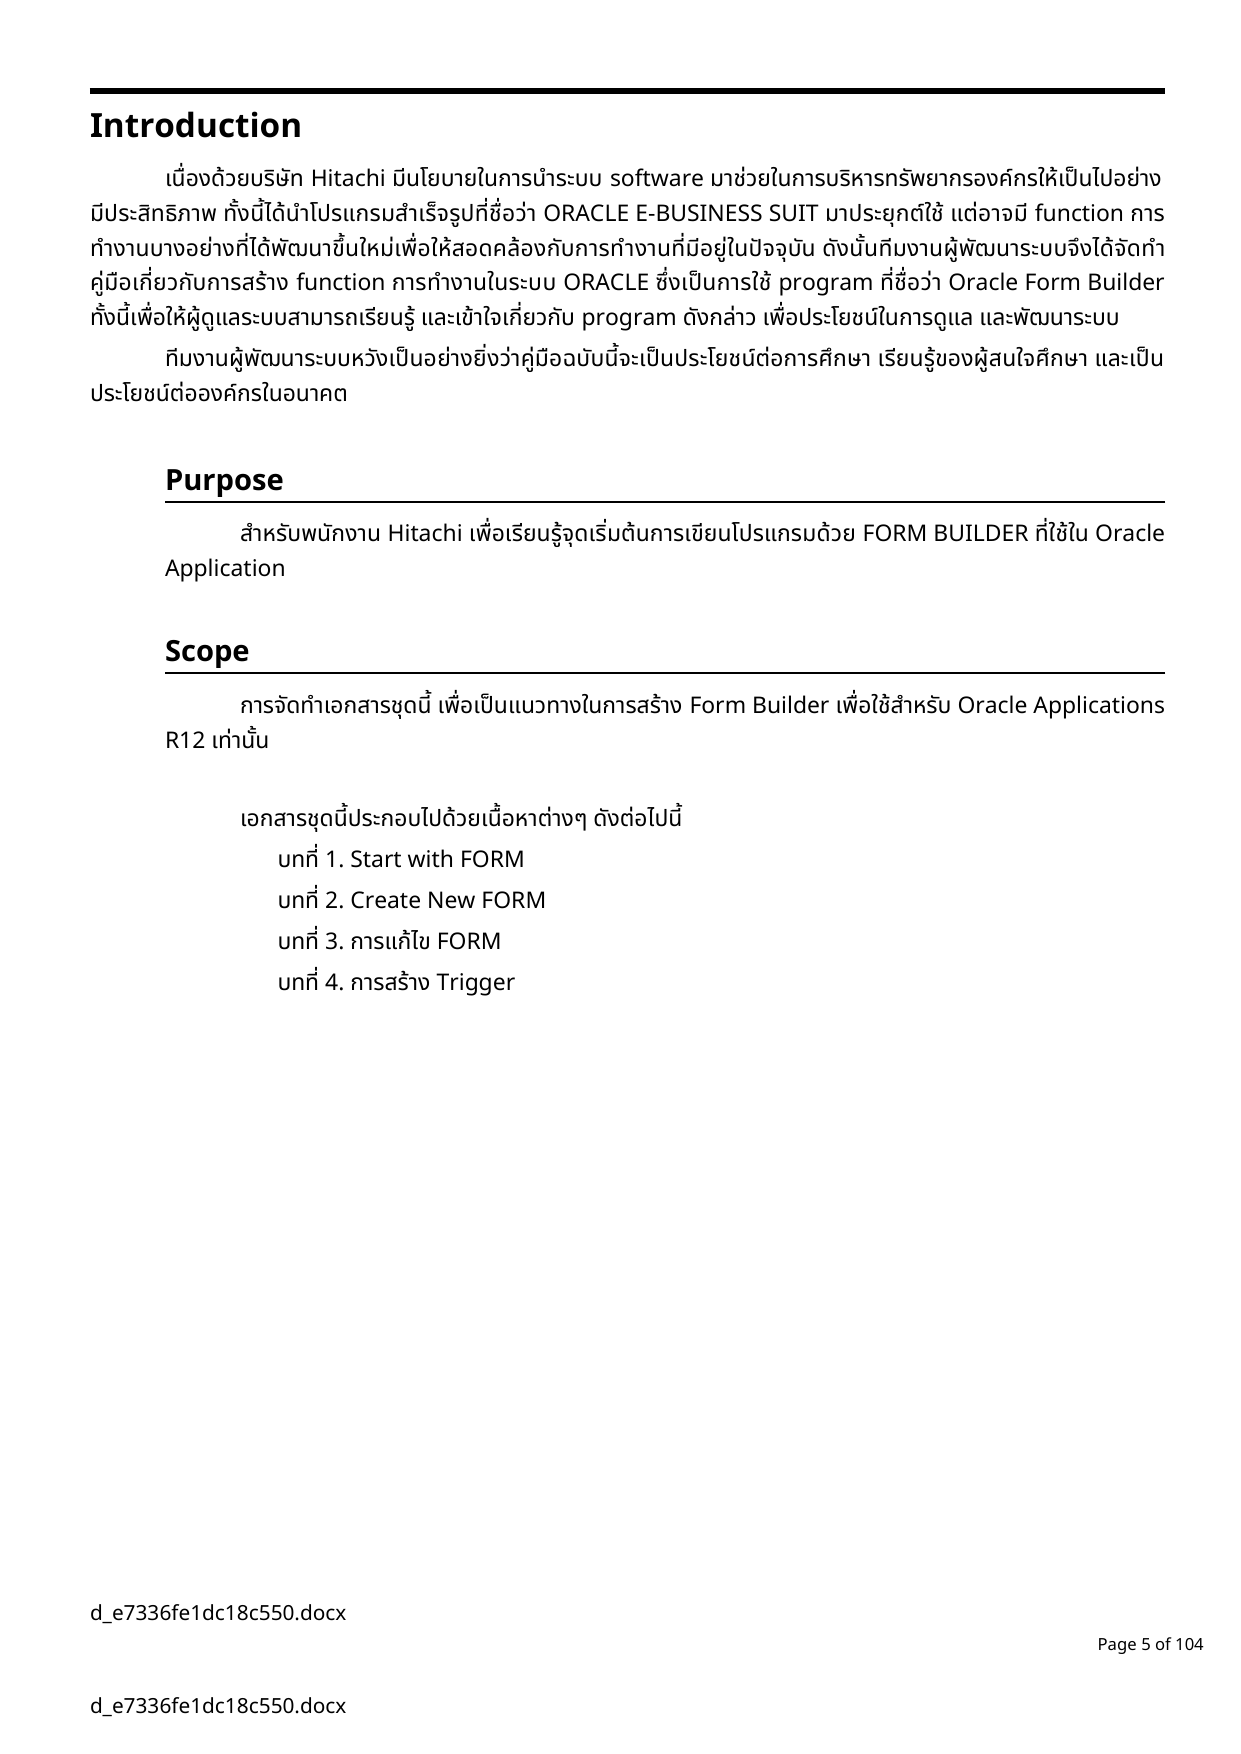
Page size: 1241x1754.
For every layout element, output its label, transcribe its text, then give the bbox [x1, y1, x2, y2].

text บทที่ 3. การแก้ไข FORM [277, 925, 1165, 960]
subtitle Scope [165, 630, 1165, 672]
text ทีมงานผู้พัฒนาระบบหวังเป็นอย่างยิ่งว่าคู่มือฉบับนี้จะเป็นประโยชน์ต่อการศึกษา เรียนรู้ของผู้สนใจศึกษา และเป็นประโยชน์ต่อองค์กรในอนาคต [90, 342, 1165, 412]
text การจัดทำเอกสารชุดนี้ เพื่อเป็นแนวทางในการสร้าง Form Builder เพื่อใช้สำหรับ Oracle Applications R12 เท่านั้น [165, 689, 1165, 758]
text บทที่ 2. Create New FORM [277, 884, 1165, 919]
subtitle Purpose [165, 459, 1165, 501]
text เอกสารชุดนี้ประกอบไปด้วยเนื้อหาต่างๆ ดังต่อไปนี้ [240, 802, 1165, 837]
text บทที่ 1. Start with FORM [277, 843, 1165, 878]
subtitle Introduction [90, 94, 1165, 147]
text เนื่องด้วยบริษัท Hitachi มีนโยบายในการนำระบบ software มาช่วยในการบริหารทรัพยากรองค์กรให้เป็นไปอย่างมีประสิทธิภาพ ทั้งนี้ได้นำโปรแกรมสำเร็จรูปที่ชื่อว่า ORACLE E-BUSINESS SUIT มาประยุกต์ใช้ แต่อาจมี function การทำงานบางอย่างที่ได้พัฒนาขึ้นใหม่เพื่อให้สอดคล้องกับการทำงานที่มีอยู่ในปัจจุบัน ดังนั้นทีมงานผู้พัฒนาระบบจึงได้จัดทำคู่มือเกี่ยวกับการสร้าง function การทำงานในระบบ ORACLE ซึ่งเป็นการใช้ program ที่ชื่อว่า Oracle Form Builder ทั้งนี้เพื่อให้ผู้ดูแลระบบสามารถเรียนรู้ และเข้าใจเกี่ยวกับ program ดังกล่าว เพื่อประโยชน์ในการดูแล และพัฒนาระบบ [90, 162, 1165, 336]
text บทที่ 4. การสร้าง Trigger [277, 966, 1165, 1001]
text สำหรับพนักงาน Hitachi เพื่อเรียนรู้จุดเริ่มต้นการเขียนโปรแกรมด้วย FORM BUILDER ที่ใช้ใน Oracle Application [165, 517, 1165, 583]
